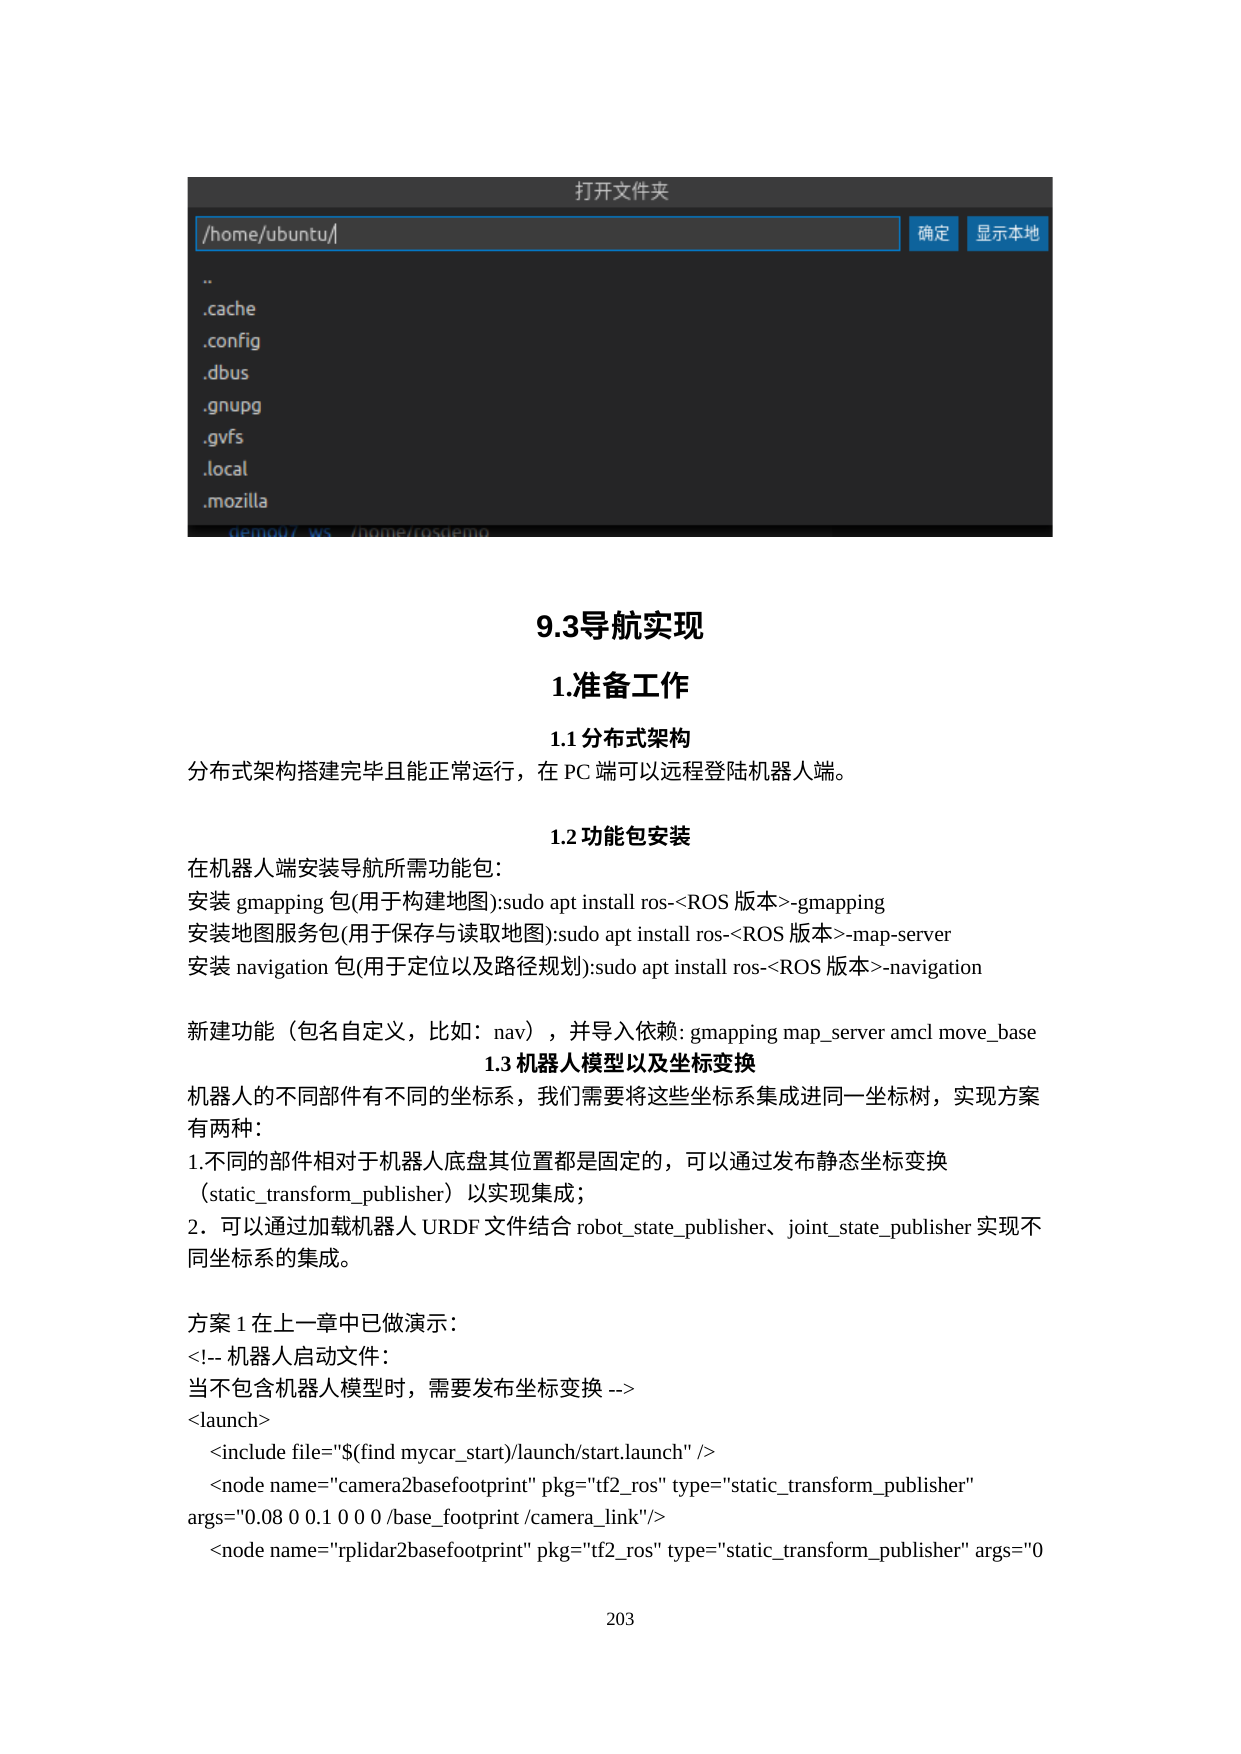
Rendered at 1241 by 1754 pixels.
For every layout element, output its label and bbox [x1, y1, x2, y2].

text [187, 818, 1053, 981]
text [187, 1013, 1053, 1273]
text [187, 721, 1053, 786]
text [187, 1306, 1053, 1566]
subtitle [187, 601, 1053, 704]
picture [187, 177, 1053, 537]
